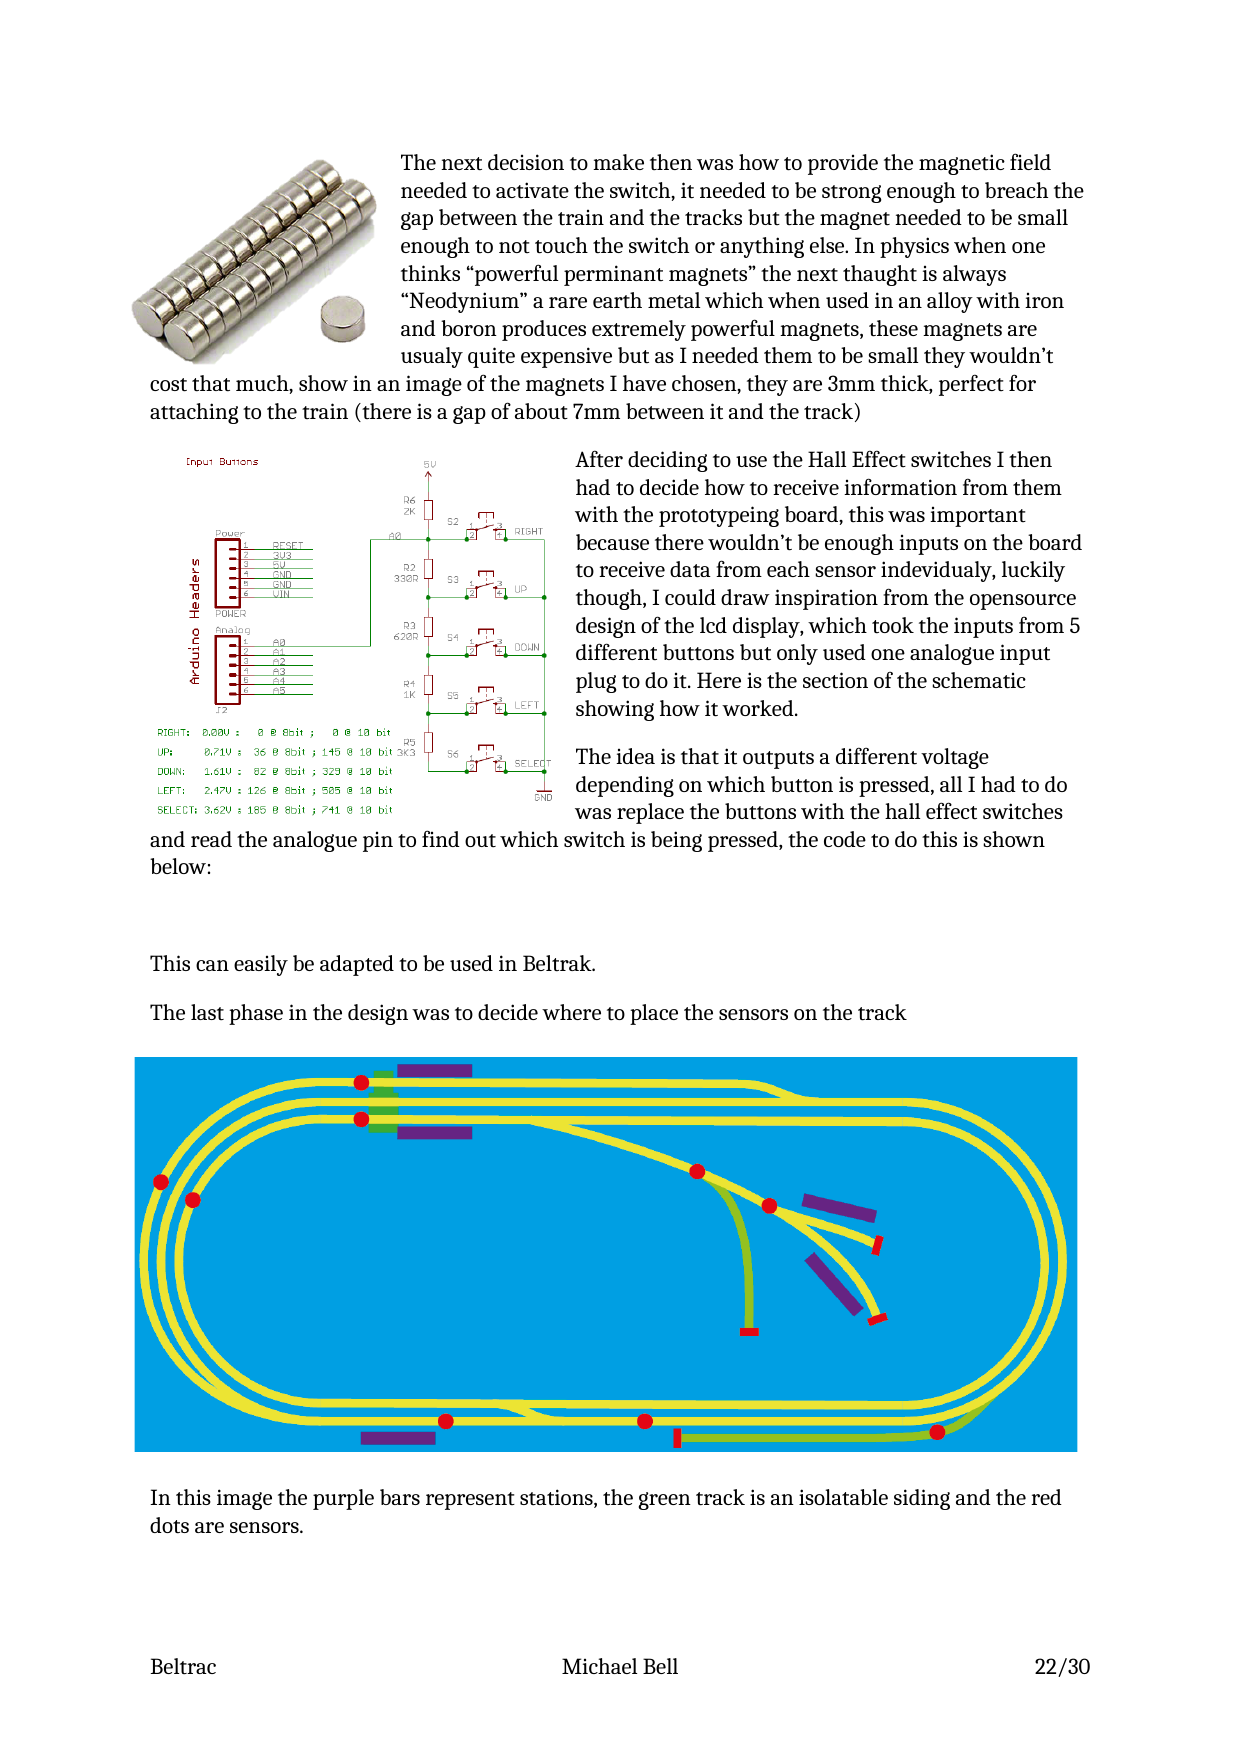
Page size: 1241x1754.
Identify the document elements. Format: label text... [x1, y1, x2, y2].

text The idea is that it outputs a different voltage depending on which button is pressed, all I had to do was replace the buttons with the hall effect switches and read the analogue pin to find out which switch is being pressed, the code to do this is shown below: [150, 744, 1090, 881]
text The next decision to make then was how to provide the magnetic field needed to activate the switch, it needed to be strong enough to breach the gap between the train and the tracks but the magnet needed to be small enough to not touch the switch or anything else. In physics when one thinks “powerful perminant magnets” the next thaught is always “Neodynium” a rare earth metal which when used in an alloy with iron and boron produces extremely powerful magnets, these magnets are usualy quite expensive but as I needed them to be small they wouldn’t cost that much, show in an image of the magnets I have chosen, they are 3mm thick, perfect for attaching to the train (there is a gap of about 7mm between it and the track) [150, 150, 1090, 425]
picture [127, 149, 382, 370]
picture [133, 1057, 1080, 1455]
text The last phase in the design was to decide where to place the sensors on the track [150, 999, 1090, 1026]
picture [398, 1065, 471, 1076]
picture [140, 1071, 1066, 1447]
text After deciding to use the Hall Effect switches I then had to decide how to receive information from them with the prototypeing board, this was important because there wouldn’t be enough inputs on the board to receive data from each sensor indevidualy, luckily though, I could draw inspiration from the opensource design of the lcd display, which took the inputs from 5 different buttons but only used one analogue input plug to do it. Here is the section of the schematic showing how it worked. [150, 447, 1090, 722]
picture [362, 1433, 435, 1444]
picture [154, 450, 557, 820]
text This can easily be adapted to be used in Beltrak. [150, 951, 1090, 977]
